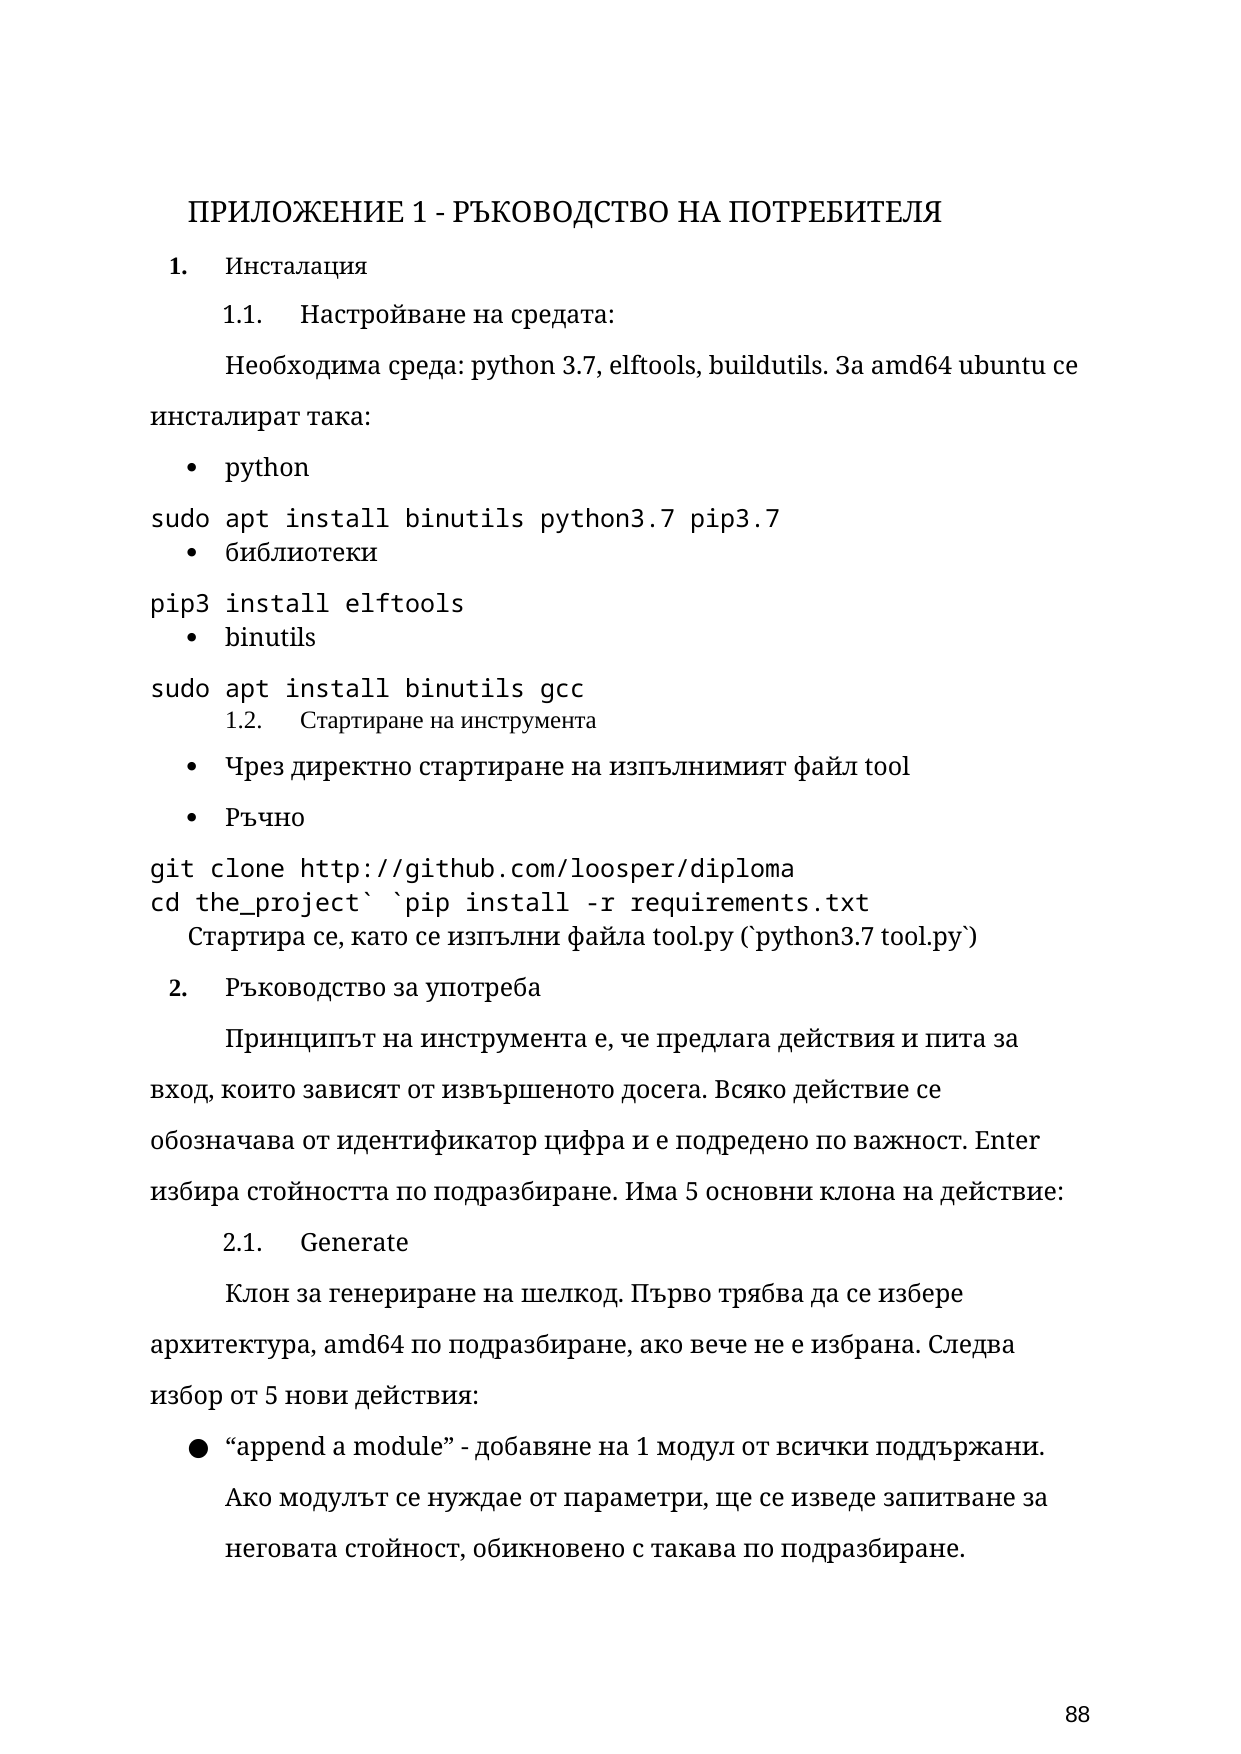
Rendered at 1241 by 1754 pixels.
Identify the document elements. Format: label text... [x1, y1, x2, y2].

text Необходима среда: python 3.7, elftools, buildutils. За amd64 ubuntu се инсталират така: [150, 348, 1090, 433]
list Чрез директно стартиране на изпълнимият файл tool [187, 748, 1090, 782]
list Ръководство за употреба [187, 969, 1090, 1003]
list python [187, 450, 1090, 484]
list Стартиране на инструмента [262, 705, 1090, 734]
list “append a module” - добавяне на 1 модул от всички поддържани. Ако модулът се нуждае от параметри, ще се изведе запитване за неговата стойност, обикновено с такава по подразбиране. [187, 1429, 1090, 1565]
list Инсталация [187, 250, 1090, 281]
list Настройване на средата: [262, 297, 1090, 331]
text pip3 install elftools [150, 586, 1090, 620]
subtitle Приложение 1 - ръководство на потребителя [187, 192, 1090, 231]
list binutils [187, 620, 1090, 654]
list Ръчно [187, 799, 1090, 833]
text Клон за генериране на шелкод. Първо трябва да се избере архитектура, amd64 по подразбиране, ако вече не е избрана. Следва избор от 5 нови действия: [150, 1276, 1090, 1412]
list Generate [262, 1225, 1090, 1259]
text git clone http://github.com/loosper/diploma [150, 850, 1090, 884]
text sudo apt install binutils gcc [150, 671, 1090, 705]
text sudo apt install binutils python3.7 pip3.7 [150, 501, 1090, 535]
text Принципът на инструмента е, че предлага действия и пита за вход, които зависят от извършеното досега. Всяко действие се обозначава от идентификатор цифра и е подредено по важност. Enter избира стойността по подразбиране. Има 5 основни клона на действие: [150, 1021, 1090, 1208]
text cd the_project` `pip install -r requirements.txt [150, 884, 1090, 918]
list библиотеки [187, 535, 1090, 569]
text Стартира се, като се изпълни файла tool.py (`python3.7 tool.py`) [187, 918, 1090, 952]
